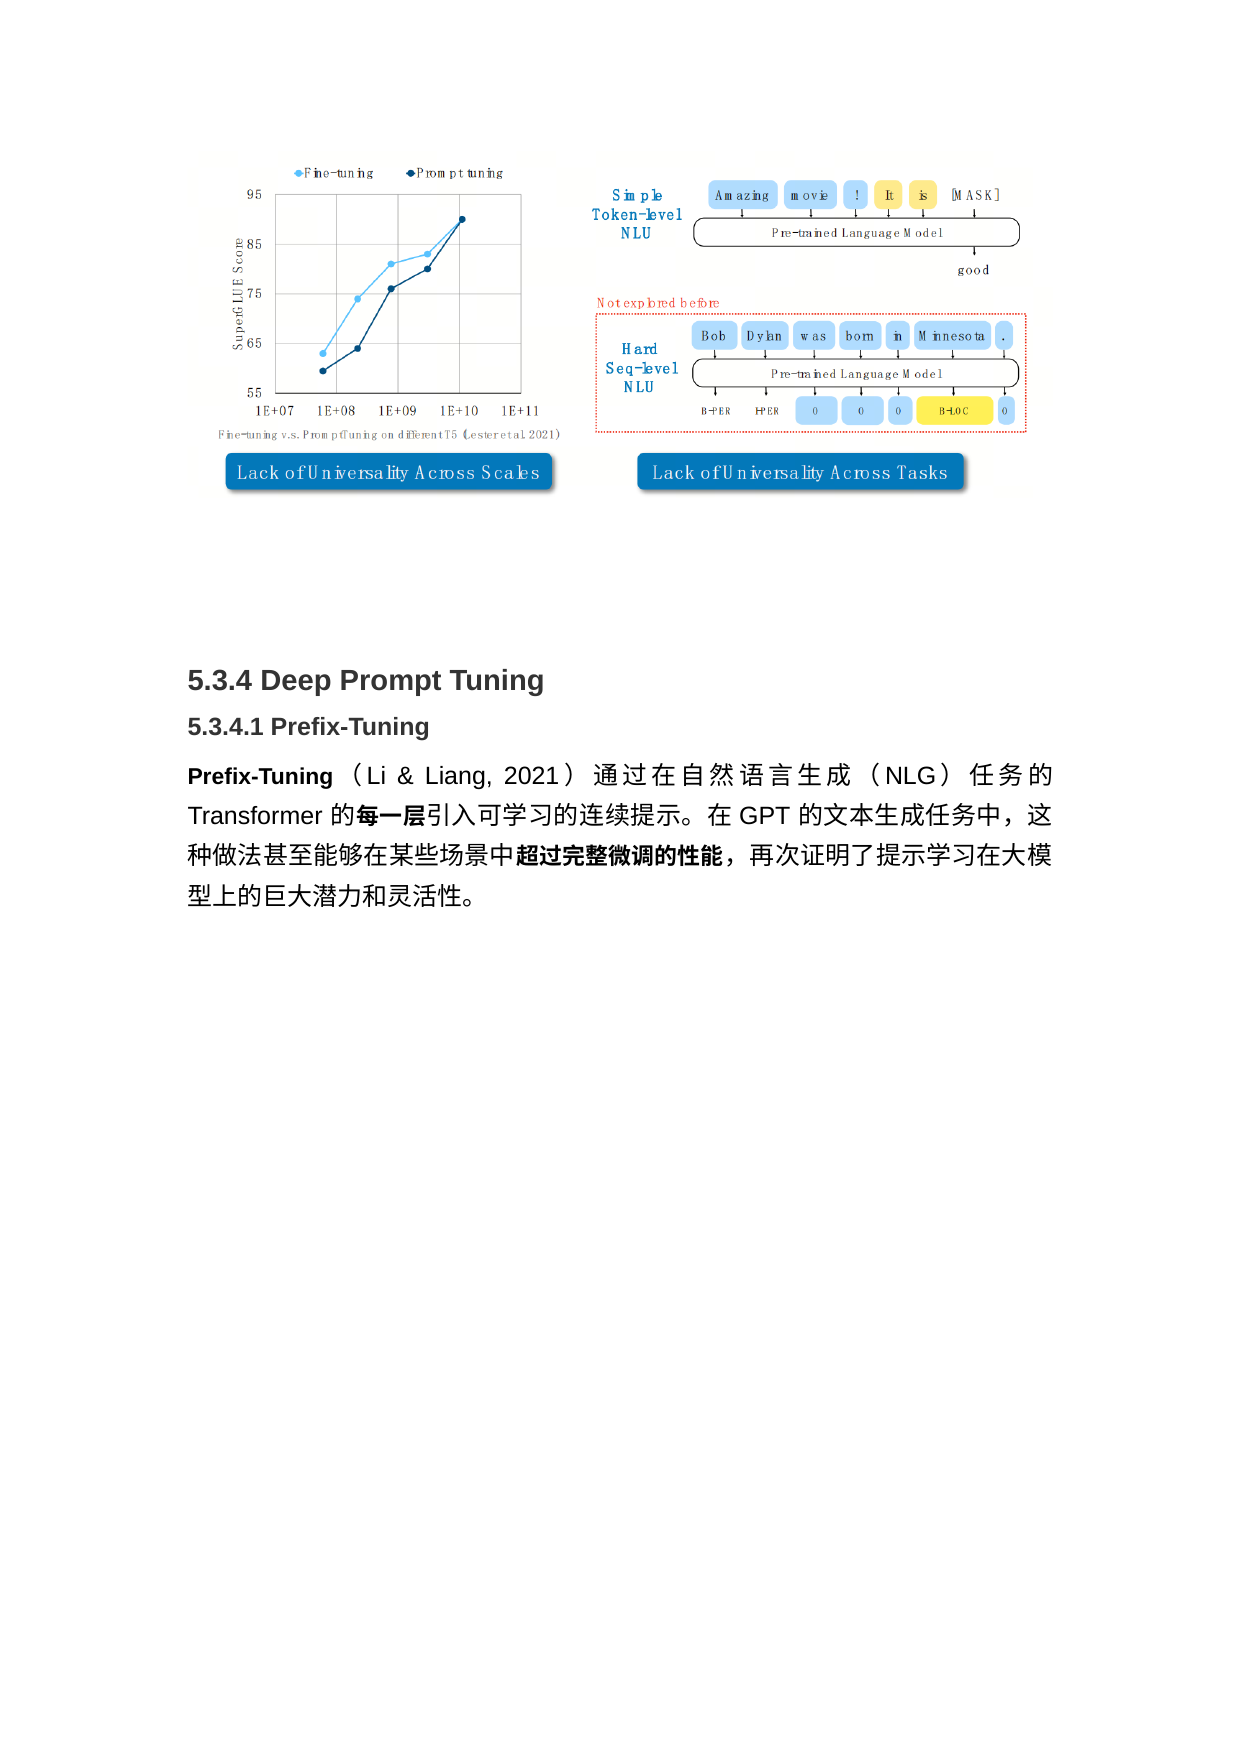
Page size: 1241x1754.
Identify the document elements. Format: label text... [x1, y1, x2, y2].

text Prefix-Tuning（Li & Liang, 2021）通过在自然语言生成（NLG）任务的 Transformer 的每一层引入可学习的连续提示。在 GPT 的文本生成任务中，这种做法甚至能够在某些场景中超过完整微调的性能，再次证明了提示学习在大模型上的巨大潜力和灵活性。 [187, 753, 1053, 914]
subtitle 5.3.4 Deep Prompt Tuning [187, 660, 1053, 700]
subtitle 5.3.4.1 Prefix-Tuning [187, 707, 1053, 747]
picture [187, 151, 1053, 498]
